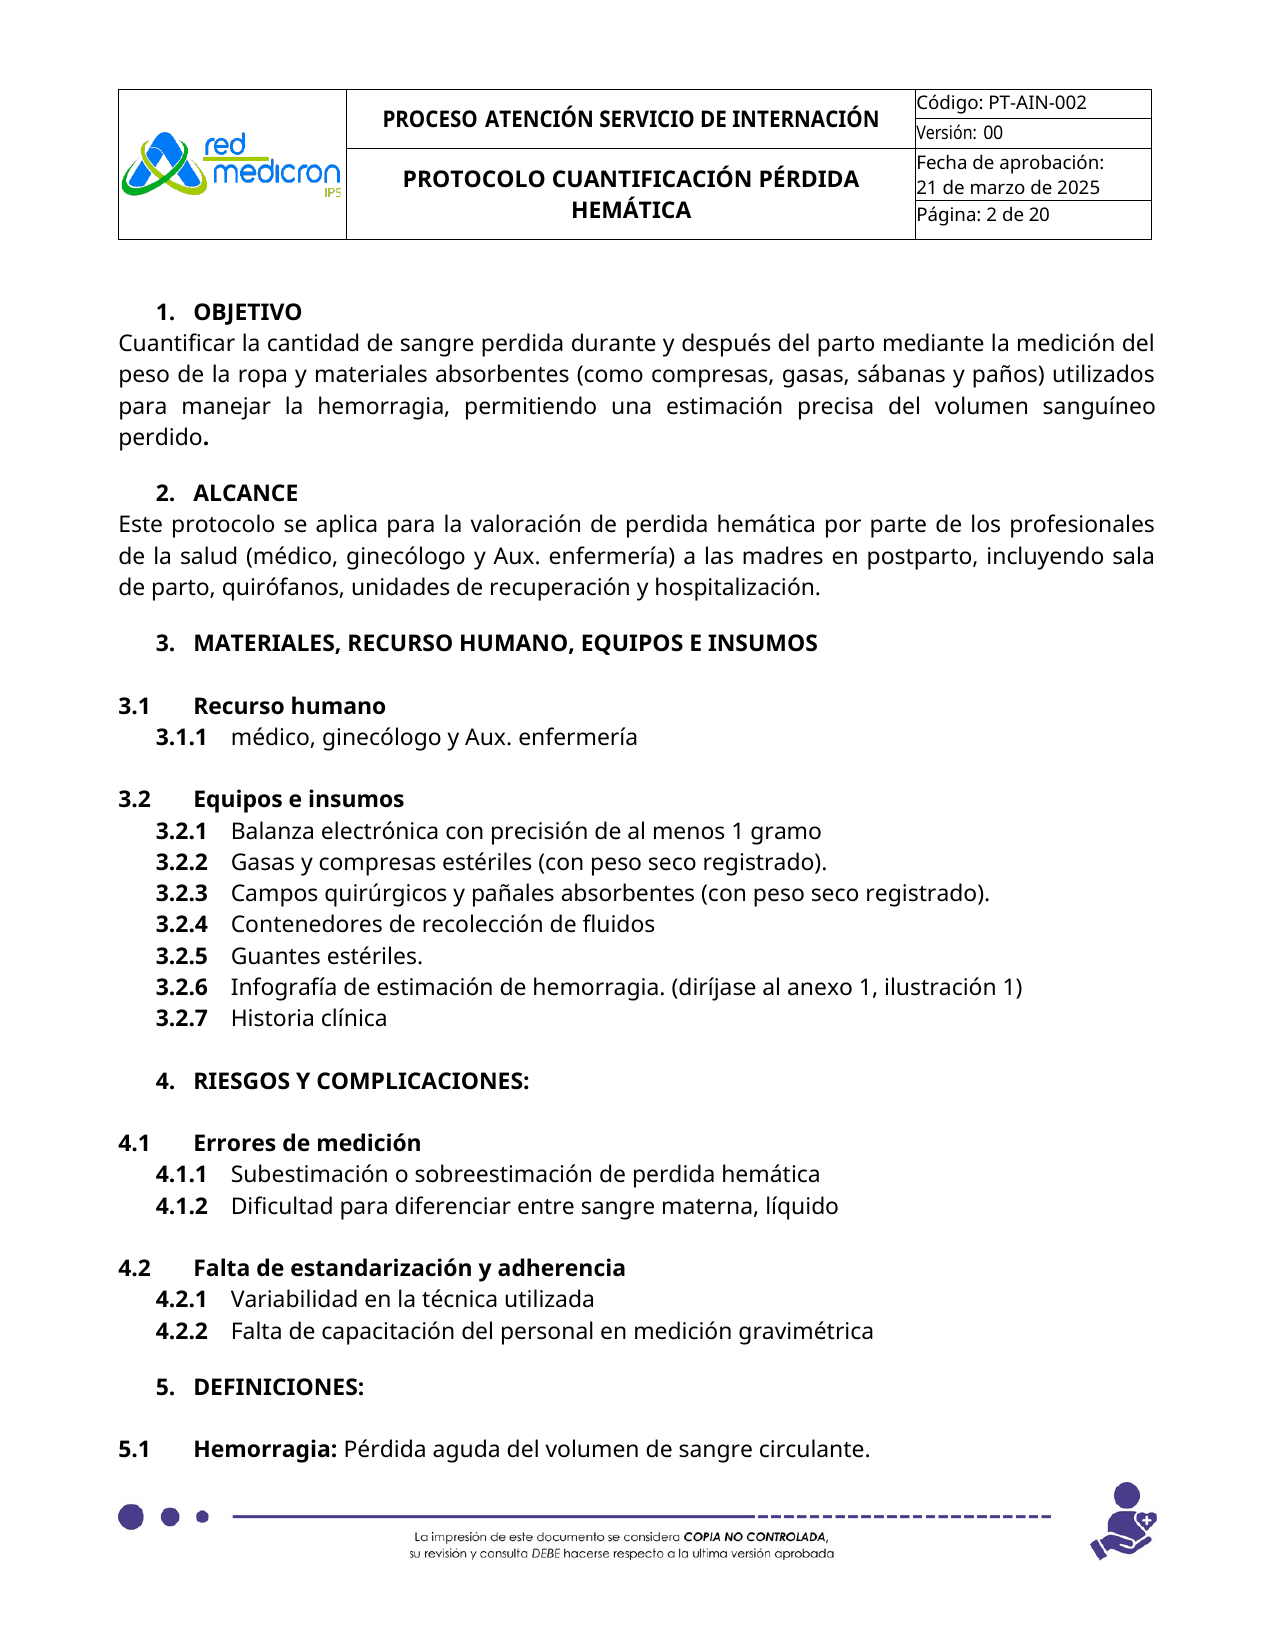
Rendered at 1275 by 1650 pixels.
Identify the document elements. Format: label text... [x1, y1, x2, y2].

list MATERIALES, RECURSO HUMANO, EQUIPOS E INSUMOS [156, 627, 1157, 658]
text Este protocolo se aplica para la valoración de perdida hemática por parte de los profesionales de la salud (médico, ginecólogo y Aux. enfermería) a las madres en postparto, incluyendo sala de parto, quirófanos, unidades de recuperación y hospitalización. [118, 508, 1157, 602]
list Infografía de estimación de hemorragia. (diríjase al anexo 1, ilustración 1) [156, 971, 1157, 1002]
list Subestimación o sobreestimación de perdida hemática [156, 1158, 1157, 1190]
list Campos quirúrgicos y pañales absorbentes (con peso seco registrado). [156, 877, 1157, 908]
text Cuantificar la cantidad de sangre perdida durante y después del parto mediante la medición del peso de la ropa y materiales absorbentes (como compresas, gasas, sábanas y paños) utilizados para manejar la hemorragia, permitiendo una estimación precisa del volumen sanguíneo perdido. [118, 327, 1157, 452]
list OBJETIVO [156, 296, 1157, 327]
list Falta de estandarización y adherencia [118, 1252, 1157, 1283]
picture [118, 1482, 1157, 1562]
list Guantes estériles. [156, 940, 1157, 971]
list RIESGOS Y COMPLICACIONES: [156, 1065, 1157, 1096]
list Dificultad para diferenciar entre sangre materna, líquido [156, 1190, 1157, 1221]
list Falta de capacitación del personal en medición gravimétrica [156, 1315, 1157, 1346]
list Recurso humano [118, 690, 1157, 721]
list Balanza electrónica con precisión de al menos 1 gramo [156, 815, 1157, 846]
list Variabilidad en la técnica utilizada [156, 1283, 1157, 1315]
list Historia clínica [156, 1002, 1157, 1033]
list Equipos e insumos [118, 783, 1157, 815]
picture [121, 132, 341, 197]
list DEFINICIONES: [156, 1371, 1157, 1402]
list Contenedores de recolección de fluidos [156, 908, 1157, 940]
list médico, ginecólogo y Aux. enfermería [156, 721, 1157, 752]
list Gasas y compresas estériles (con peso seco registrado). [156, 846, 1157, 877]
list ALCANCE [156, 477, 1157, 508]
list Hemorragia: Pérdida aguda del volumen de sangre circulante. [118, 1433, 1157, 1465]
list Errores de medición [118, 1127, 1157, 1158]
